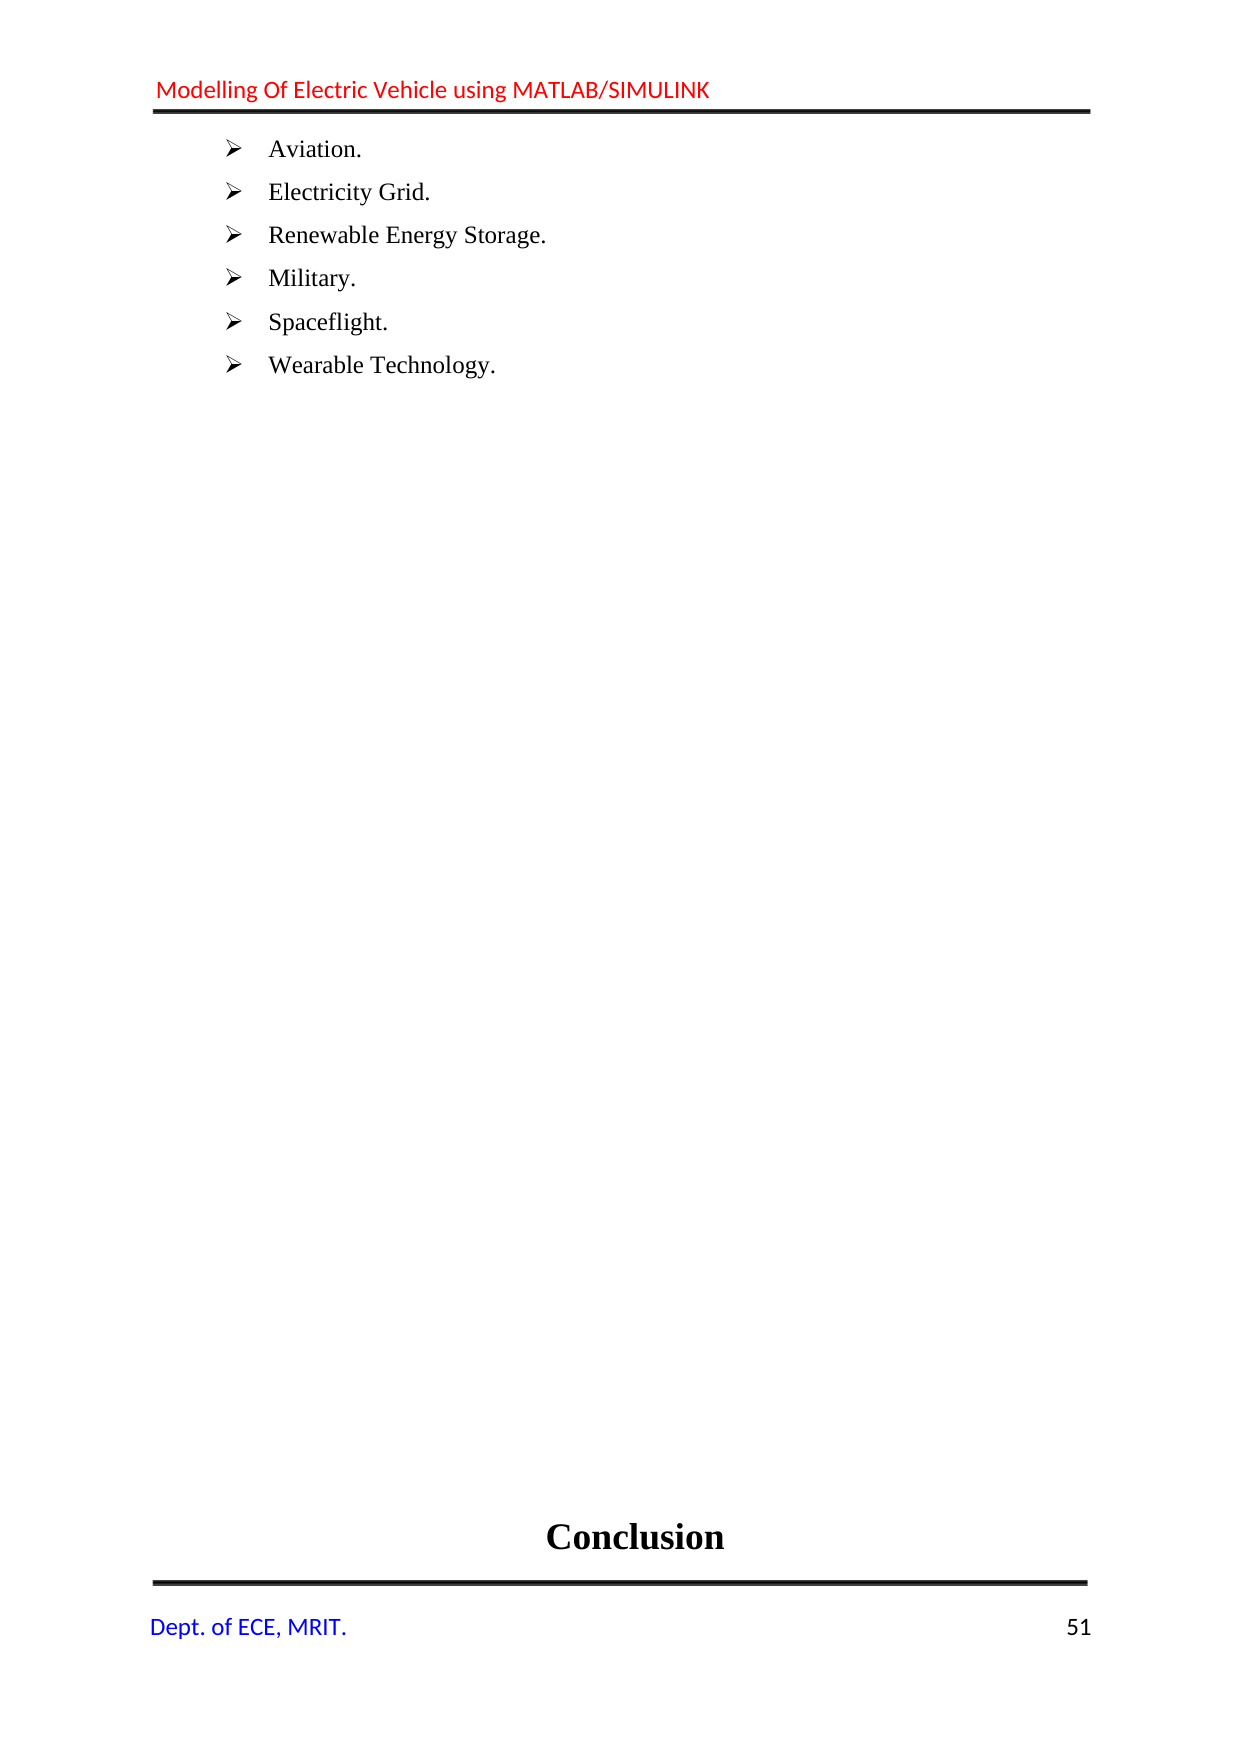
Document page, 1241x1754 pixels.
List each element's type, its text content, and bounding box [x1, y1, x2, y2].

list Wearable Technology. [224, 350, 1090, 378]
picture [150, 109, 1094, 114]
list Electricity Grid. [224, 177, 1090, 206]
list Renewable Energy Storage. [224, 220, 1090, 249]
list Military. [224, 263, 1090, 292]
list Aviation. [224, 134, 1090, 163]
list Spaceflight. [224, 307, 1090, 335]
picture [150, 1580, 1091, 1586]
text Conclusion [179, 1514, 1090, 1557]
